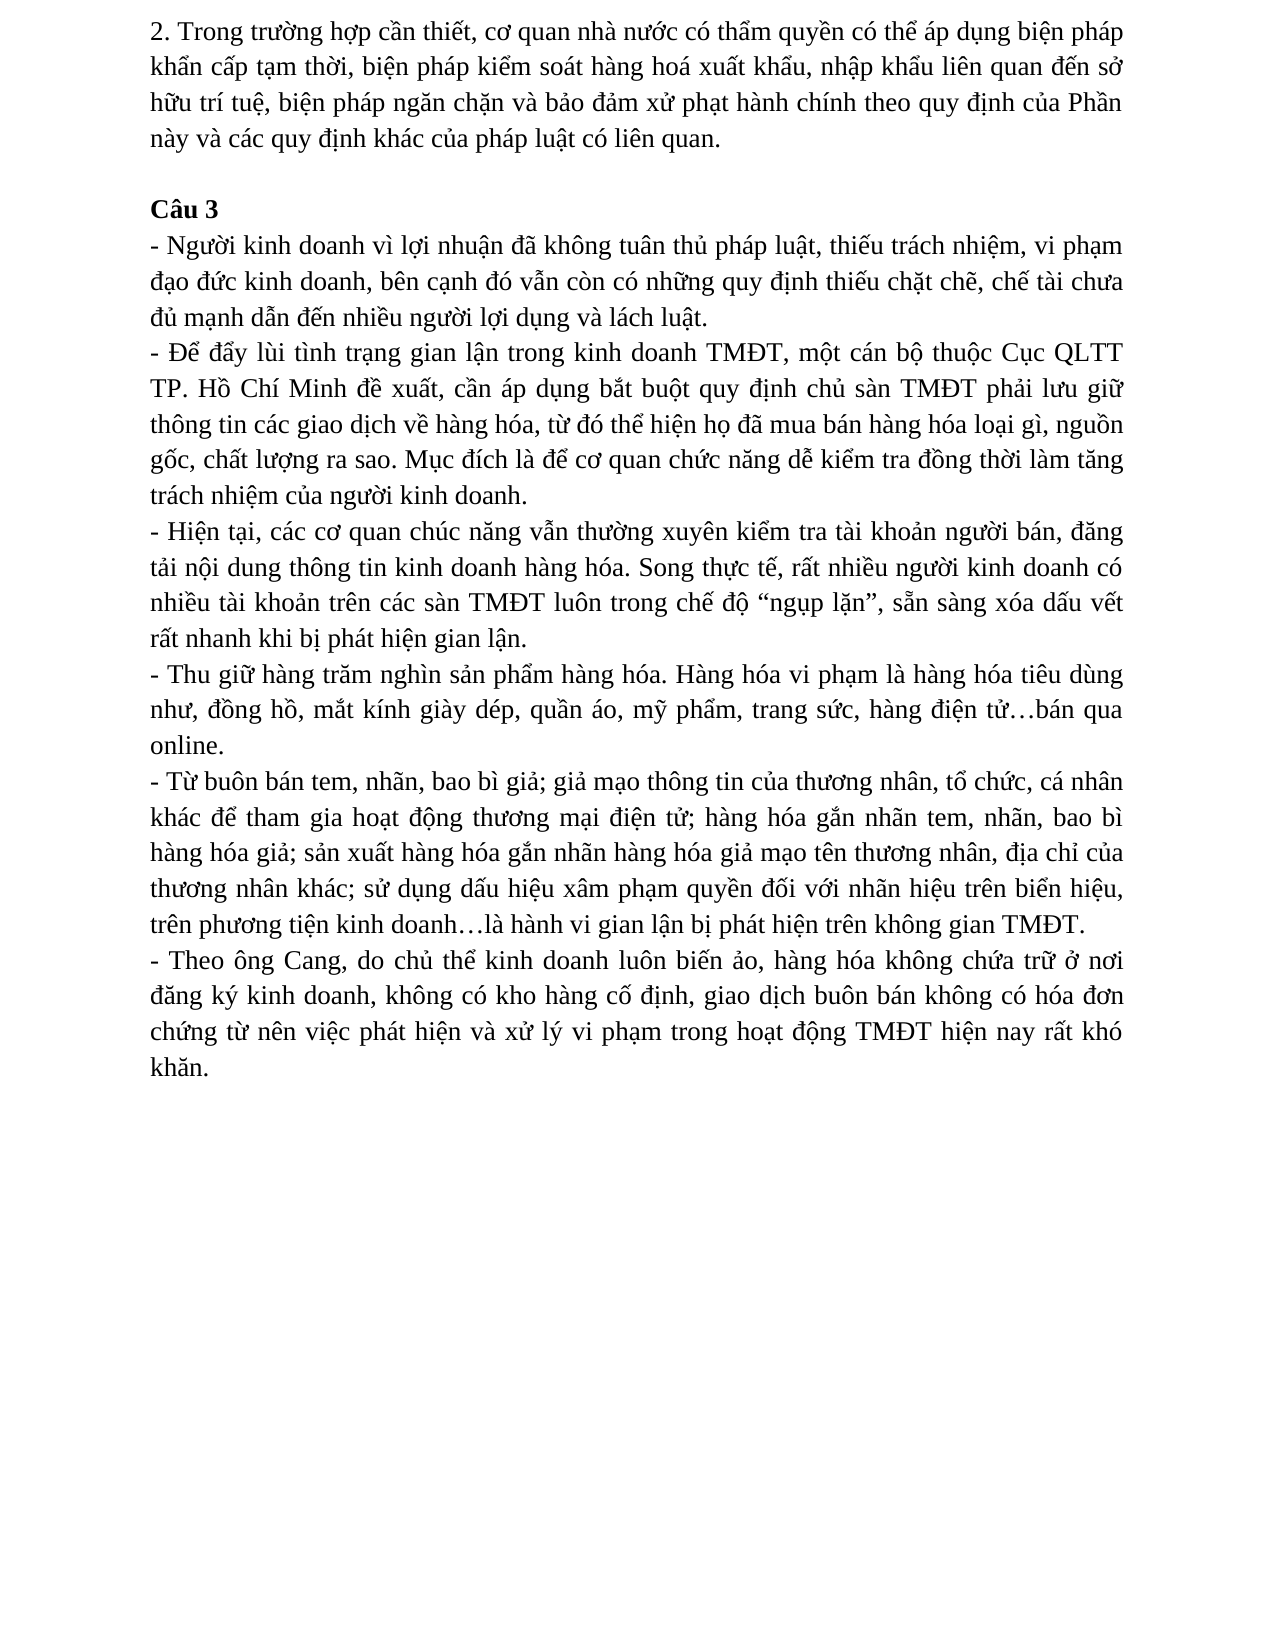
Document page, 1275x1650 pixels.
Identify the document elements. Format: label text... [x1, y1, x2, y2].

text - Từ buôn bán tem, nhãn, bao bì giả; giả mạo thông tin của thương nhân, tổ chức, cá nhân khác để tham gia hoạt động thương mại điện tử; hàng hóa gắn nhãn tem, nhãn, bao bì hàng hóa giả; sản xuất hàng hóa gắn nhãn hàng hóa giả mạo tên thương nhân, địa chỉ của thương nhân khác; sử dụng dấu hiệu xâm phạm quyền đối với nhãn hiệu trên biển hiệu, trên phương tiện kinh doanh…là hành vi gian lận bị phát hiện trên không gian TMĐT. [150, 765, 1125, 939]
text 2. Trong trường hợp cần thiết, cơ quan nhà nước có thẩm quyền có thể áp dụng biện pháp khẩn cấp tạm thời, biện pháp kiểm soát hàng hoá xuất khẩu, nhập khẩu liên quan đến sở hữu trí tuệ, biện pháp ngăn chặn và bảo đảm xử phạt hành chính theo quy định của Phần này và các quy định khác của pháp luật có liên quan. [150, 15, 1125, 153]
text - Người kinh doanh vì lợi nhuận đã không tuân thủ pháp luật, thiếu trách nhiệm, vi phạm đạo đức kinh doanh, bên cạnh đó vẫn còn có những quy định thiếu chặt chẽ, chế tài chưa đủ mạnh dẫn đến nhiều người lợi dụng và lách luật. [150, 229, 1125, 332]
text - Thu giữ hàng trăm nghìn sản phẩm hàng hóa. Hàng hóa vi phạm là hàng hóa tiêu dùng như, đồng hồ, mắt kính giày dép, quần áo, mỹ phẩm, trang sức, hàng điện tử…bán qua online. [150, 658, 1125, 761]
text - Để đẩy lùi tình trạng gian lận trong kinh doanh TMĐT, một cán bộ thuộc Cục QLTT TP. Hồ Chí Minh đề xuất, cần áp dụng bắt buột quy định chủ sàn TMĐT phải lưu giữ thông tin các giao dịch về hàng hóa, từ đó thể hiện họ đã mua bán hàng hóa loại gì, nguồn gốc, chất lượng ra sao. Mục đích là để cơ quan chức năng dễ kiểm tra đồng thời làm tăng trách nhiệm của người kinh doanh. [150, 336, 1125, 510]
text - Hiện tại, các cơ quan chúc năng vẫn thường xuyên kiểm tra tài khoản người bán, đăng tải nội dung thông tin kinh doanh hàng hóa. Song thực tế, rất nhiều người kinh doanh có nhiều tài khoản trên các sàn TMĐT luôn trong chế độ “ngụp lặn”, sẵn sàng xóa dấu vết rất nhanh khi bị phát hiện gian lận. [150, 515, 1125, 653]
text Câu 3 [150, 193, 1125, 224]
text - Theo ông Cang, do chủ thể kinh doanh luôn biến ảo, hàng hóa không chứa trữ ở nơi đăng ký kinh doanh, không có kho hàng cố định, giao dịch buôn bán không có hóa đơn chứng từ nên việc phát hiện và xử lý vi phạm trong hoạt động TMĐT hiện nay rất khó khăn. [150, 944, 1125, 1082]
